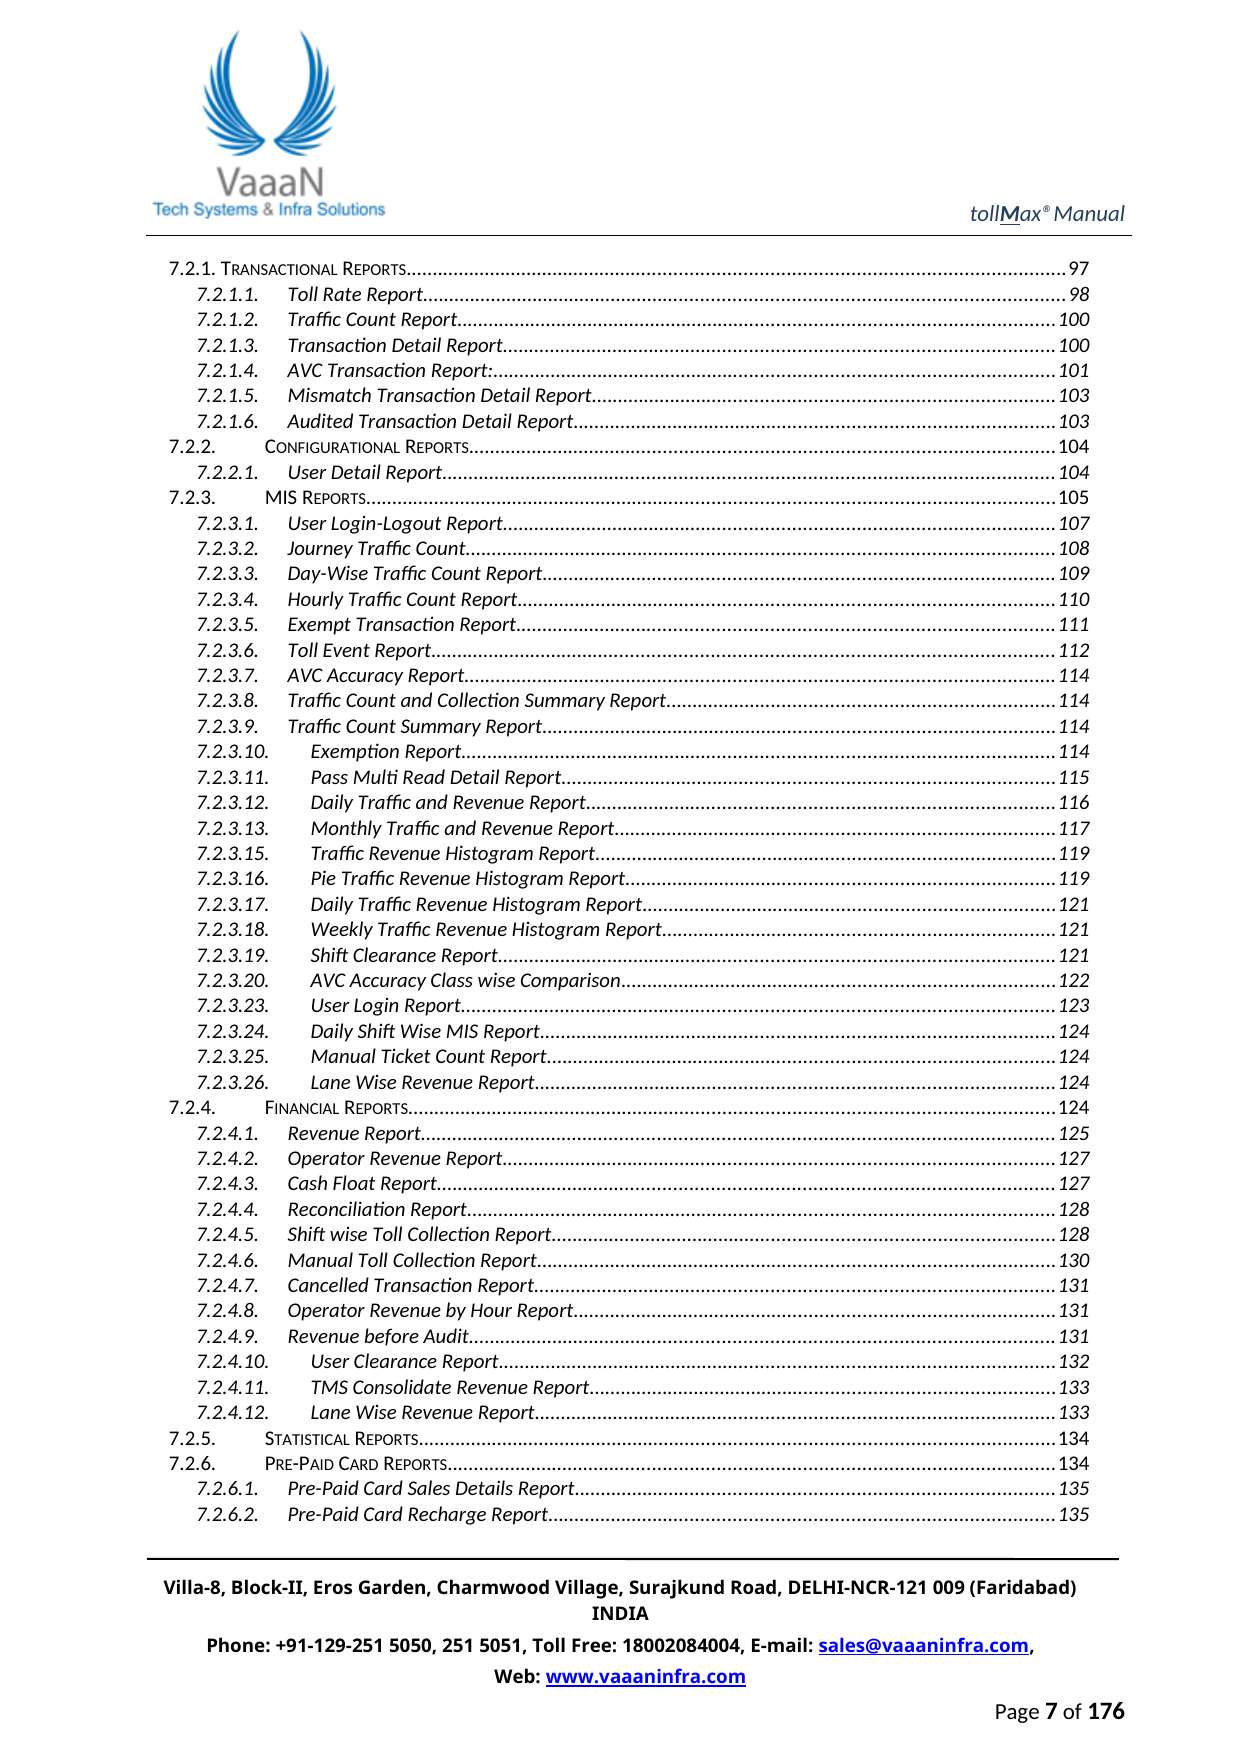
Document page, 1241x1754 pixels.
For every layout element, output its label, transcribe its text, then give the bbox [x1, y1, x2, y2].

text 7.2.3.16. Pie Traffic Revenue Histogram Report 119 [196, 866, 1090, 891]
text 7.2.6. Pre-Paid Card Reports 134 [169, 1450, 1090, 1476]
text 7.2.3. MIS Reports 105 [169, 484, 1090, 510]
text 7.2.3.25. Manual Ticket Count Report 124 [196, 1043, 1090, 1069]
text 7.2.3.3. Day-Wise Traffic Count Report 109 [196, 561, 1090, 586]
text 7.2.4.9. Revenue before Audit 131 [196, 1323, 1090, 1348]
text 7.2.1.5. Mismatch Transaction Detail Report 103 [196, 383, 1090, 408]
text 7.2.1. Transactional Reports 97 [169, 256, 1090, 281]
text 7.2.6.1. Pre-Paid Card Sales Details Report 135 [196, 1476, 1090, 1501]
text 7.2.3.15. Traffic Revenue Histogram Report 119 [196, 840, 1090, 866]
text 7.2.1.4. AVC Transaction Report: 101 [196, 357, 1090, 383]
text 7.2.3.11. Pass Multi Read Detail Report 115 [196, 764, 1090, 789]
text 7.2.3.19. Shift Clearance Report 121 [196, 942, 1090, 967]
text 7.2.4. Financial Reports 124 [169, 1094, 1090, 1120]
text 7.2.3.20. AVC Accuracy Class wise Comparison 122 [196, 967, 1090, 993]
text 7.2.3.10. Exemption Report 114 [196, 738, 1090, 764]
text 7.2.4.1. Revenue Report 125 [196, 1120, 1090, 1145]
text 7.2.4.10. User Clearance Report 132 [196, 1348, 1090, 1374]
text 7.2.3.5. Exempt Transaction Report 111 [196, 611, 1090, 637]
text 7.2.4.4. Reconciliation Report 128 [196, 1196, 1090, 1221]
text 7.2.4.5. Shift wise Toll Collection Report 128 [196, 1221, 1090, 1247]
text 7.2.1.1. Toll Rate Report 98 [196, 281, 1090, 306]
text 7.2.3.12. Daily Traffic and Revenue Report 116 [196, 789, 1090, 815]
text 7.2.3.1. User Login-Logout Report 107 [196, 510, 1090, 535]
picture [150, 28, 389, 222]
text 7.2.2. Configurational Reports 104 [169, 433, 1090, 459]
text 7.2.4.2. Operator Revenue Report 127 [196, 1145, 1090, 1171]
text 7.2.3.17. Daily Traffic Revenue Histogram Report 121 [196, 891, 1090, 916]
text 7.2.3.4. Hourly Traffic Count Report 110 [196, 586, 1090, 611]
text 7.2.1.3. Transaction Detail Report 100 [196, 332, 1090, 357]
text 7.2.3.13. Monthly Traffic and Revenue Report 117 [196, 815, 1090, 840]
text 7.2.3.8. Traffic Count and Collection Summary Report 114 [196, 688, 1090, 713]
text 7.2.1.6. Audited Transaction Detail Report 103 [196, 408, 1090, 433]
text 7.2.3.26. Lane Wise Revenue Report 124 [196, 1069, 1090, 1094]
text 7.2.3.6. Toll Event Report 112 [196, 637, 1090, 662]
text 7.2.4.3. Cash Float Report 127 [196, 1171, 1090, 1196]
text 7.2.4.7. Cancelled Transaction Report 131 [196, 1272, 1090, 1298]
text 7.2.4.12. Lane Wise Revenue Report 133 [196, 1399, 1090, 1425]
text 7.2.3.2. Journey Traffic Count 108 [196, 535, 1090, 561]
text 7.2.4.8. Operator Revenue by Hour Report 131 [196, 1298, 1090, 1323]
text 7.2.3.9. Traffic Count Summary Report 114 [196, 713, 1090, 738]
text 7.2.4.11. TMS Consolidate Revenue Report 133 [196, 1374, 1090, 1399]
text 7.2.3.18. Weekly Traffic Revenue Histogram Report 121 [196, 916, 1090, 942]
text 7.2.2.1. User Detail Report 104 [196, 459, 1090, 484]
text 7.2.6.2. Pre-Paid Card Recharge Report 135 [196, 1501, 1090, 1526]
text 7.2.3.24. Daily Shift Wise MIS Report 124 [196, 1018, 1090, 1043]
text 7.2.3.7. AVC Accuracy Report 114 [196, 662, 1090, 688]
text 7.2.3.23. User Login Report 123 [196, 993, 1090, 1018]
text 7.2.1.2. Traffic Count Report 100 [196, 306, 1090, 332]
text 7.2.5. Statistical Reports 134 [169, 1425, 1090, 1450]
text 7.2.4.6. Manual Toll Collection Report 130 [196, 1247, 1090, 1272]
